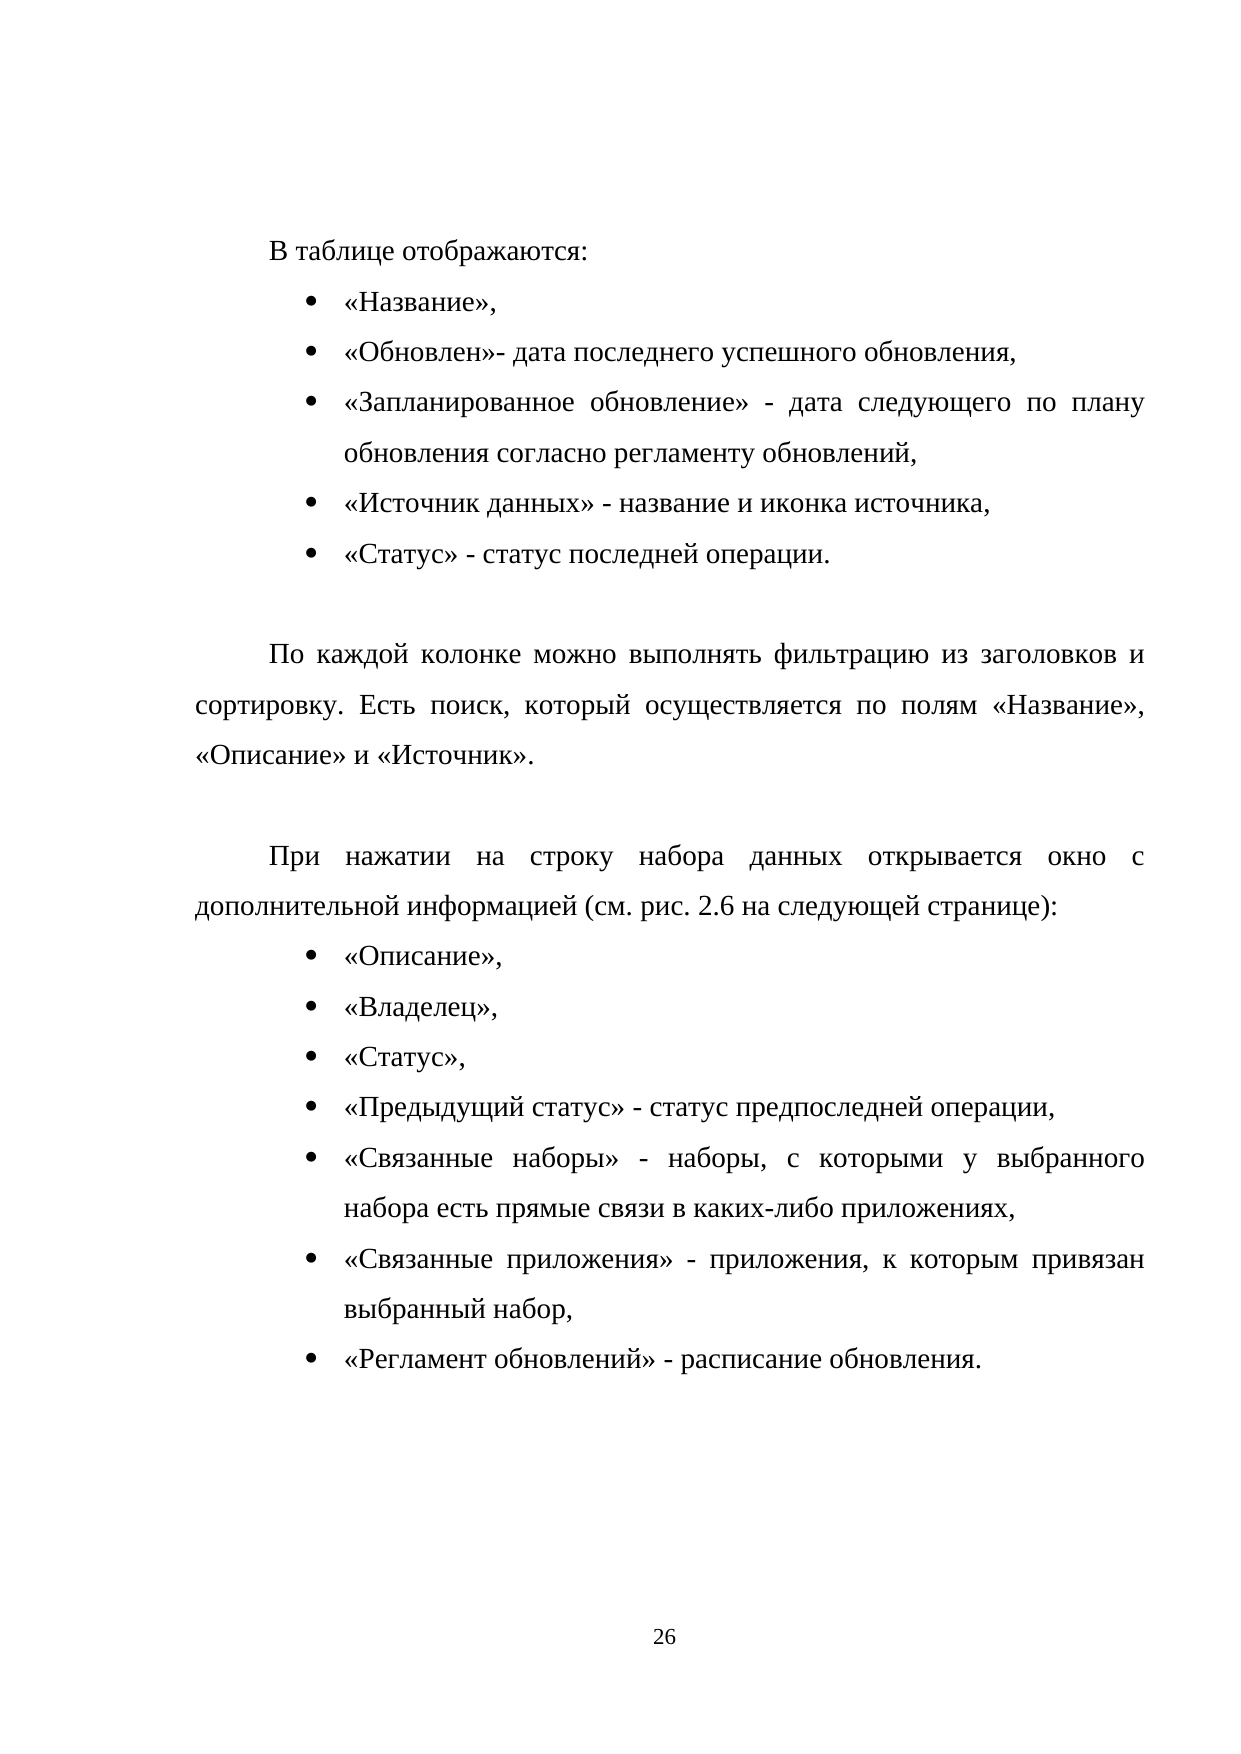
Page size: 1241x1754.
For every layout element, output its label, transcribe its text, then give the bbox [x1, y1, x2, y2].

list «Связанные приложения» - приложения, к которым привязан выбранный набор, [306, 1241, 1146, 1325]
list «Название», [306, 284, 1146, 317]
list «Статус», [306, 1039, 1146, 1073]
text По каждой колонке можно выполнять фильтрацию из заголовков и сортировку. Есть поиск, который осуществляется по полям «Название», «Описание» и «Источник». [195, 636, 1146, 771]
text В таблице отображаются: [195, 233, 1146, 267]
list «Описание», [306, 938, 1146, 972]
list «Владелец», [306, 989, 1146, 1022]
list «Обновлен»- дата последнего успешного обновления, [306, 334, 1146, 368]
list «Регламент обновлений» - расписание обновления. [306, 1341, 1146, 1375]
list «Запланированное обновление» - дата следующего по плану обновления согласно регламенту обновлений, [306, 384, 1146, 468]
list «Связанные наборы» - наборы, с которыми у выбранного набора есть прямые связи в каких-либо приложениях, [306, 1140, 1146, 1224]
text При нажатии на строку набора данных открывается окно с дополнительной информацией (см. рис. 2.6 на следующей странице): [195, 838, 1146, 922]
list «Статус» - статус последней операции. [306, 536, 1146, 569]
list «Источник данных» - название и иконка источника, [306, 485, 1146, 519]
list «Предыдущий статус» - статус предпоследней операции, [306, 1089, 1146, 1123]
